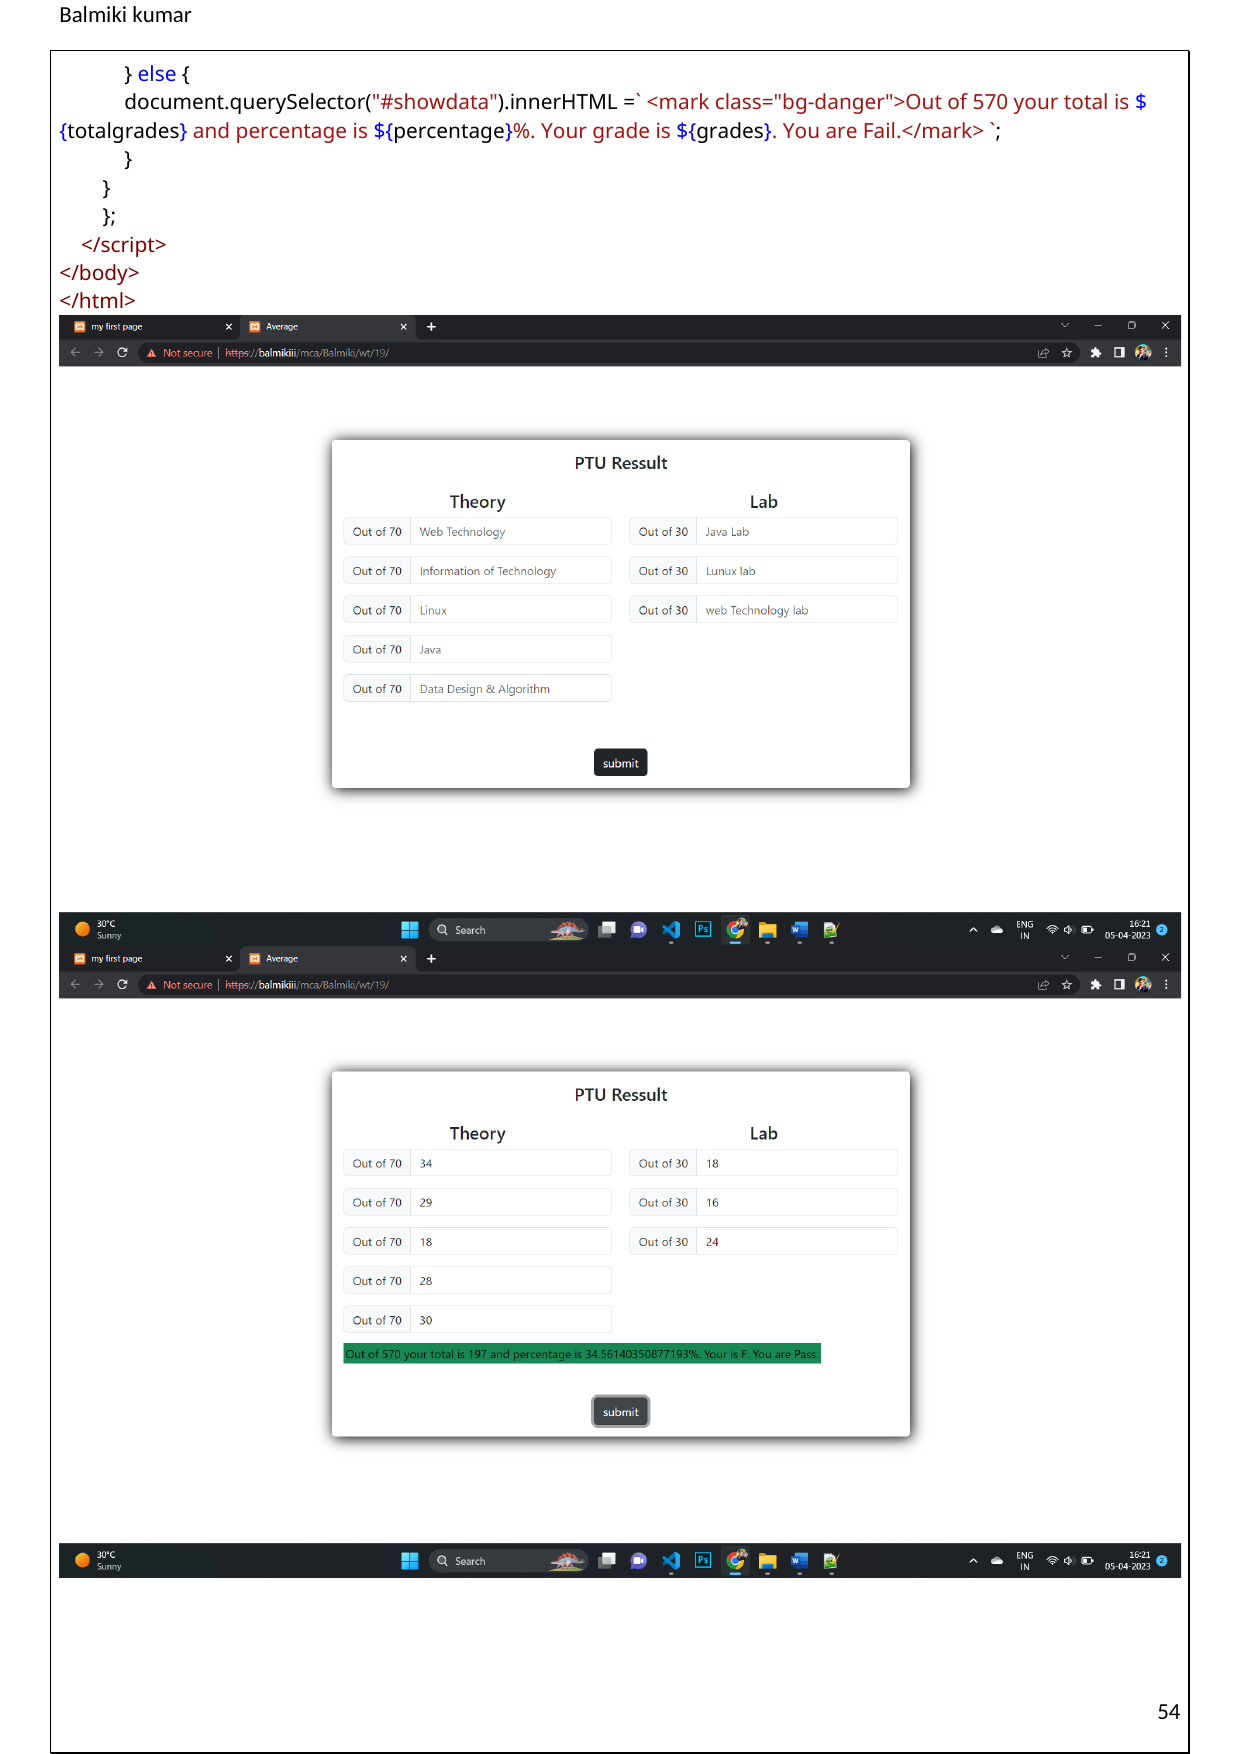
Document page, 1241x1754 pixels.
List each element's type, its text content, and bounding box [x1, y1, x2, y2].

picture [59, 315, 1182, 1578]
text </script> [59, 230, 1180, 258]
text document.querySelector("#showdata").innerHTML =` <mark class="bg-danger">Out of 570 your total is ${totalgrades} and percentage is ${percentage}%. Your grade is ${grades}. You are Fail.</mark> `; [59, 87, 1180, 144]
text } [59, 173, 1180, 201]
text </body> [59, 258, 1180, 287]
text } else { [59, 59, 1180, 87]
text }; [59, 201, 1180, 230]
text } [59, 144, 1180, 173]
text </html> [59, 287, 1180, 315]
